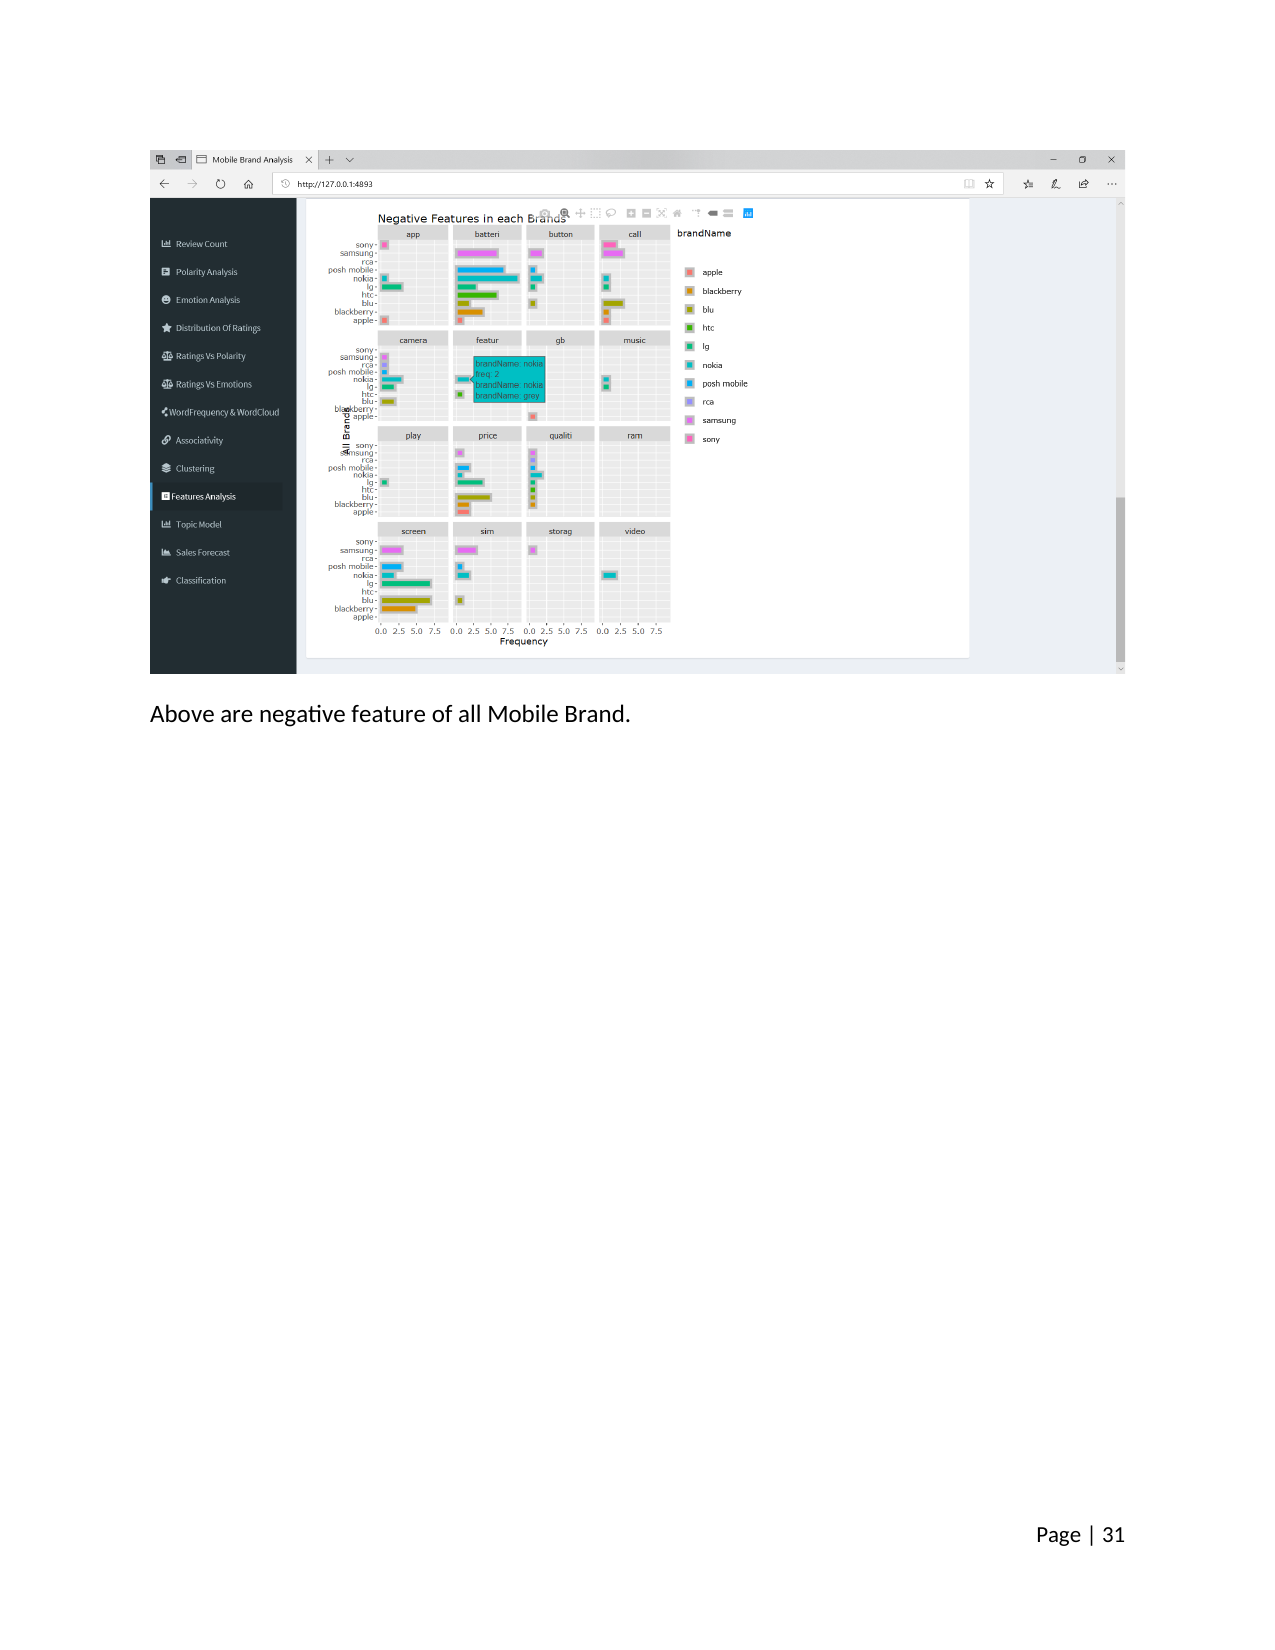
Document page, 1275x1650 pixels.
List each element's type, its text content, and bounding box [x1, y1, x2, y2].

picture [150, 150, 1125, 674]
text Above are negative feature of all Mobile Brand. [150, 698, 1125, 729]
